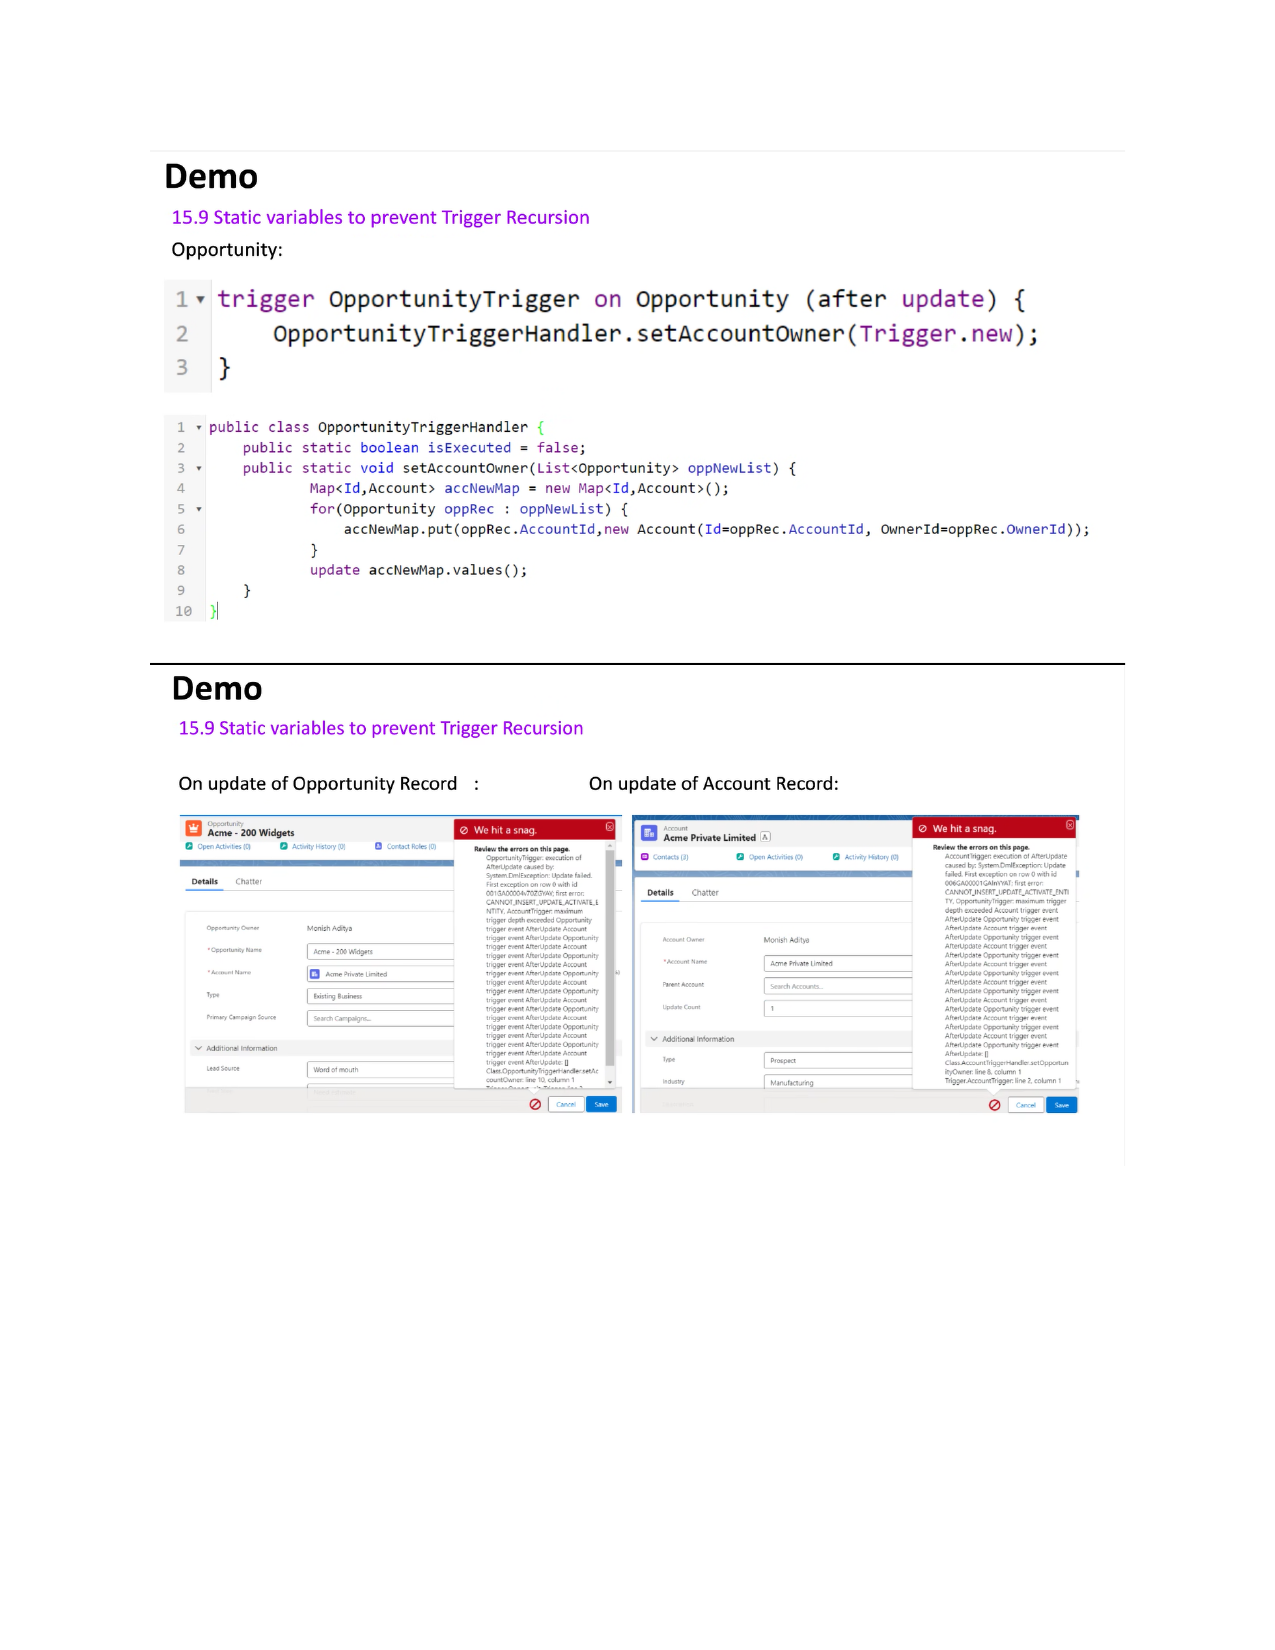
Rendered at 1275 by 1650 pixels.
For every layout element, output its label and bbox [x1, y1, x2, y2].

picture [150, 150, 1125, 641]
picture [150, 662, 1125, 1166]
